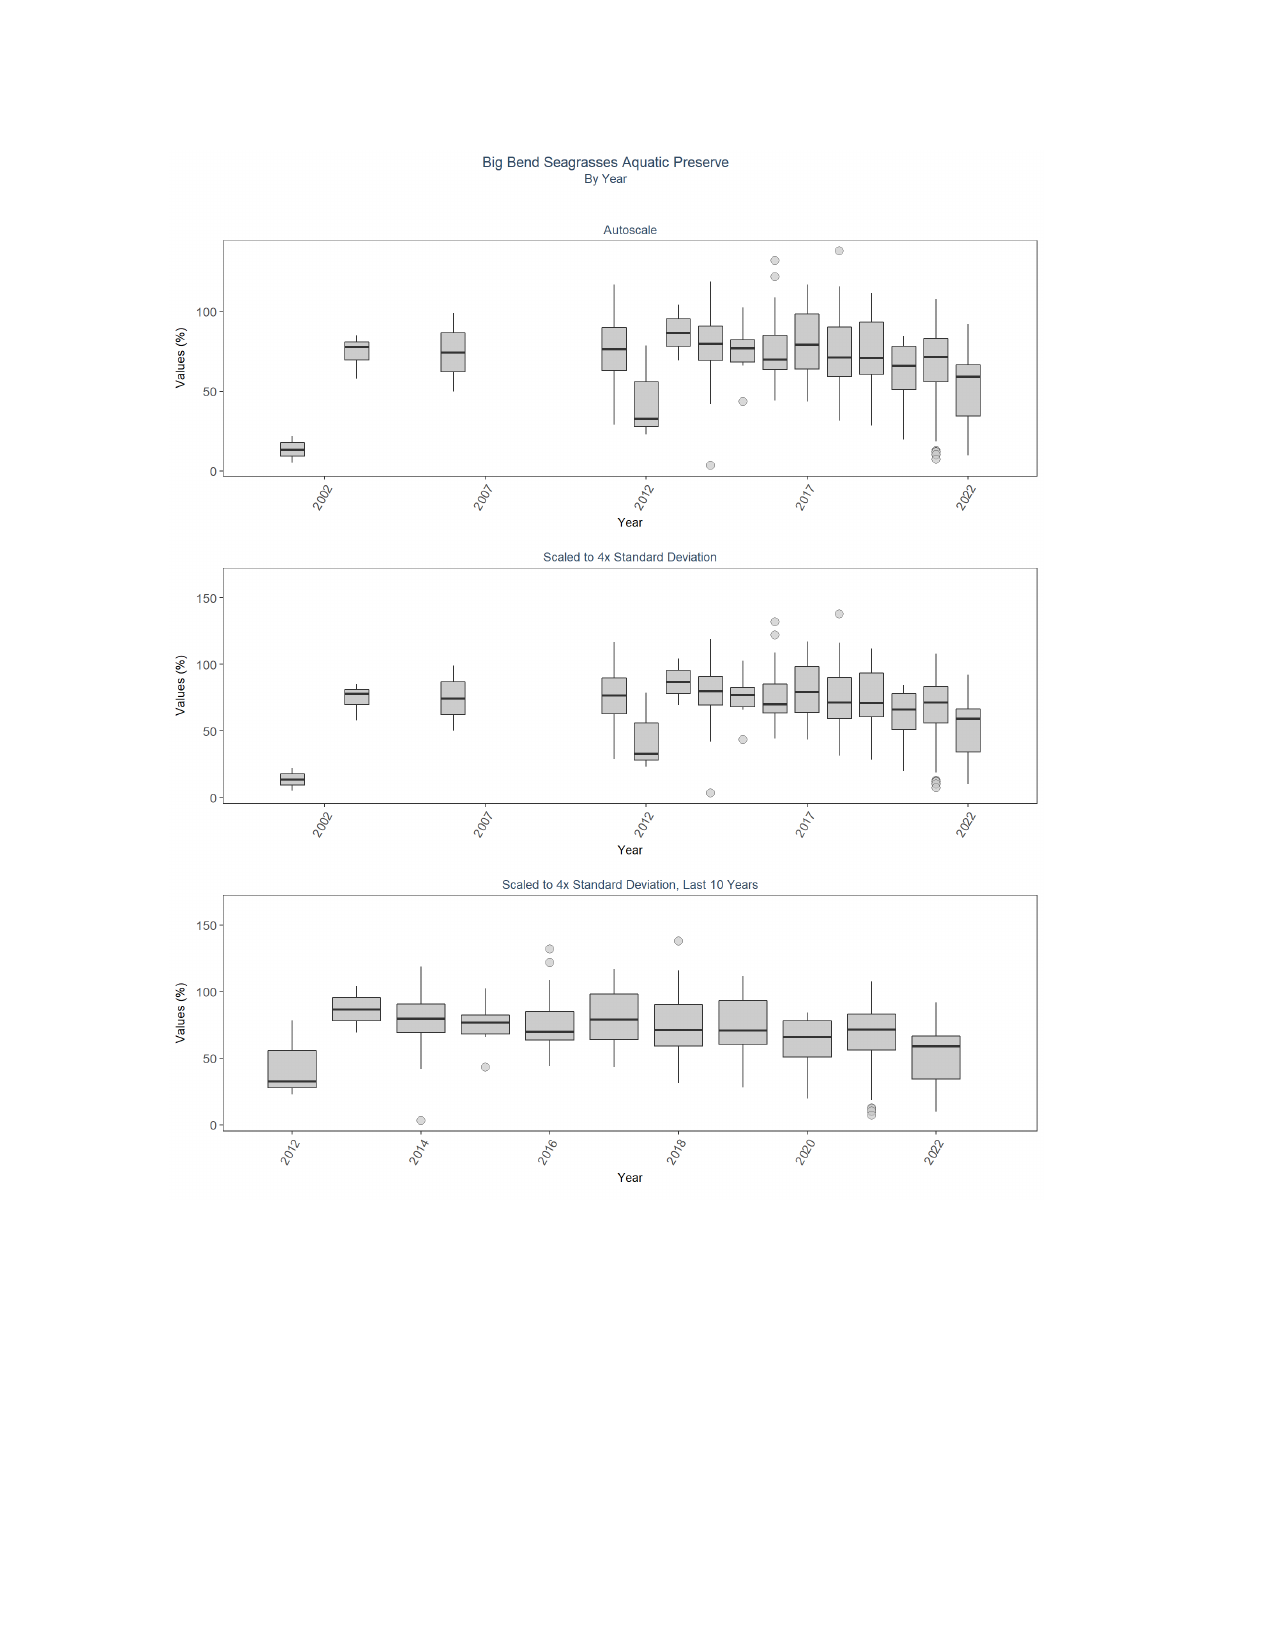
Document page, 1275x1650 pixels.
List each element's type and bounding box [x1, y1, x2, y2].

picture [168, 150, 1044, 1200]
